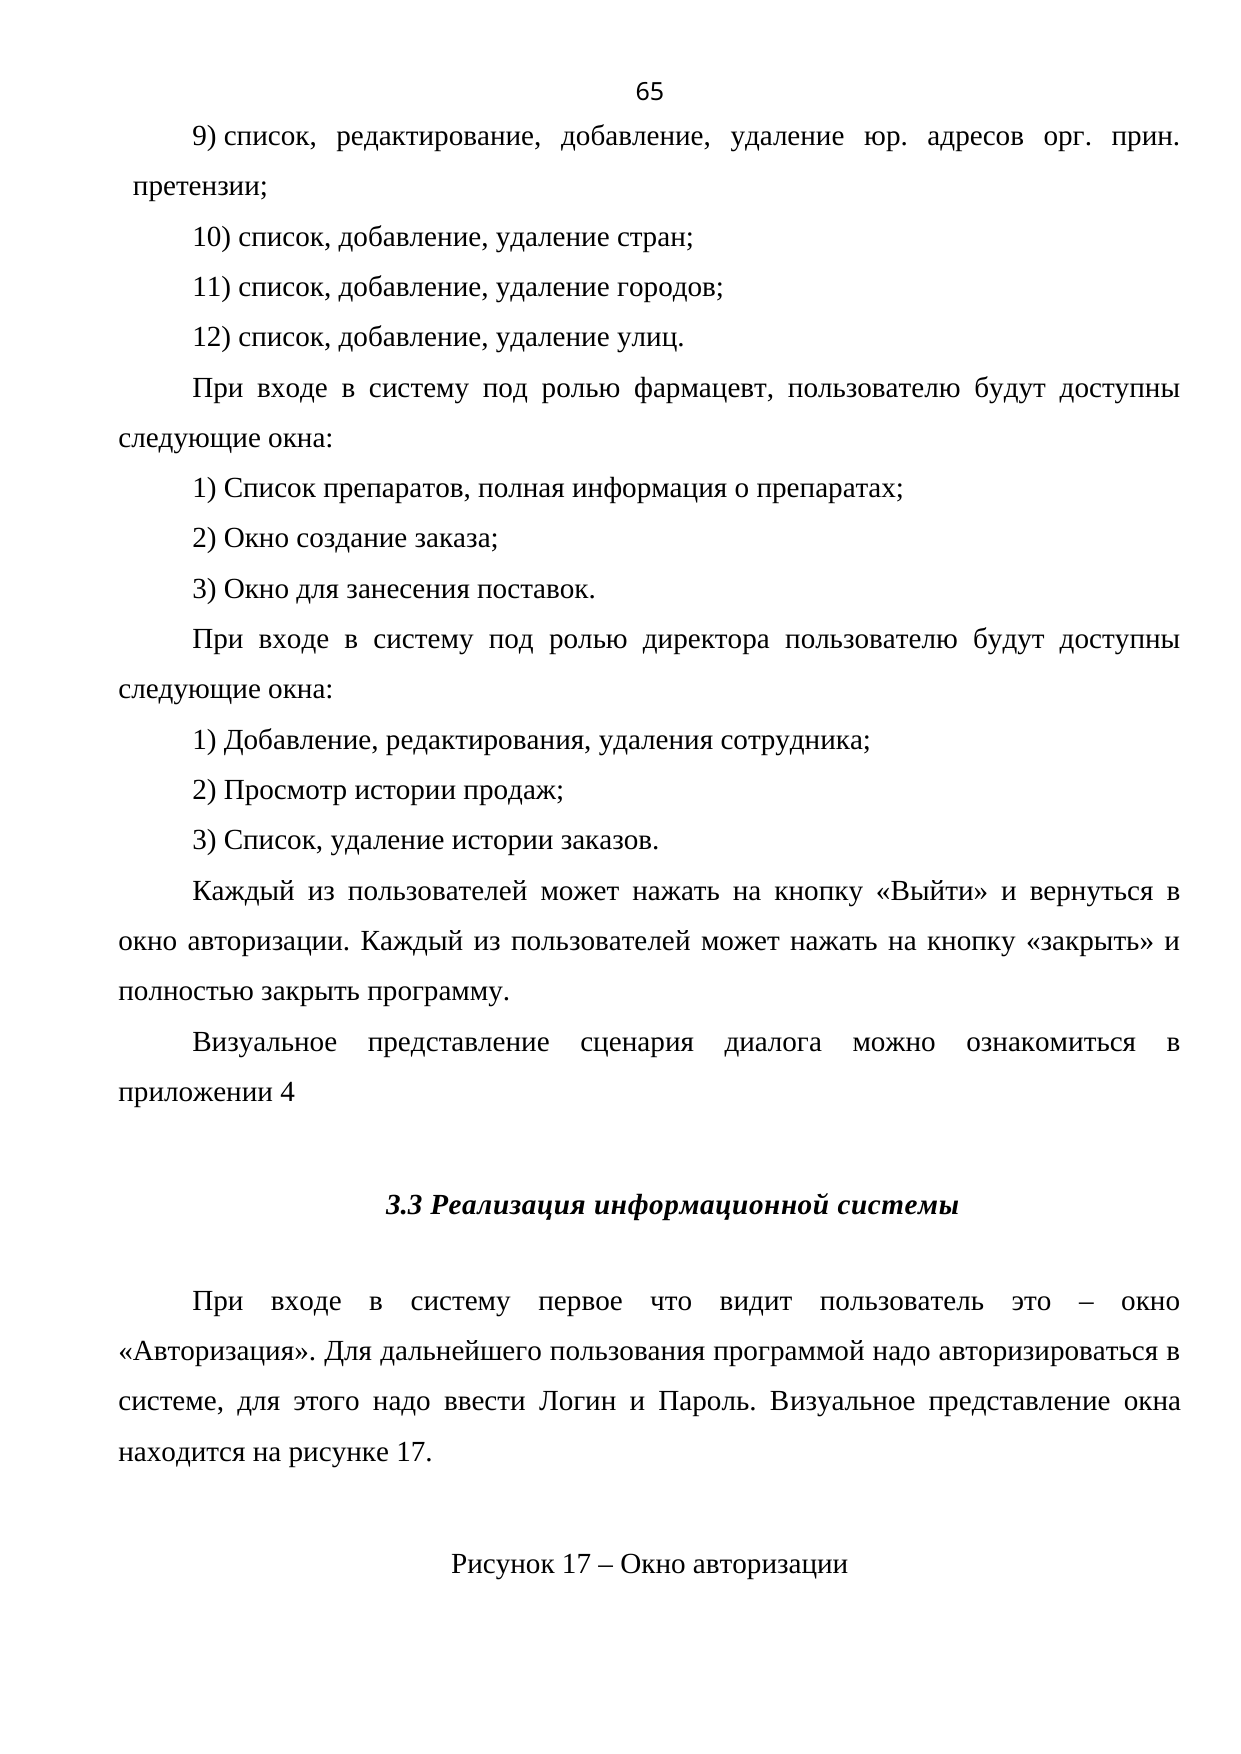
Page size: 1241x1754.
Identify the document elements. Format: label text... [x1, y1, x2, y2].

text Визуальное представление сценария диалога можно ознакомиться в приложении 4 [118, 1024, 1181, 1108]
list Рисунок 17 – Окно авторизации [118, 1547, 1181, 1580]
list Окно создание заказа; [133, 521, 1181, 554]
list список, добавление, удаление улиц. [133, 319, 1181, 353]
list Список препаратов, полная информация о препаратах; [133, 470, 1181, 504]
list список, редактирование, добавление, удаление юр. адресов орг. прин. претензии; [133, 118, 1181, 202]
list список, добавление, удаление городов; [133, 269, 1181, 303]
text При входе в систему первое что видит пользователь это – окно «Авторизация». Для дальнейшего пользования программой надо авторизироваться в системе, для этого надо ввести Логин и Пароль. Визуальное представление окна находится на рисунке 17. [118, 1283, 1181, 1467]
text Каждый из пользователей может нажать на кнопку «Выйти» и вернуться в окно авторизации. Каждый из пользователей может нажать на кнопку «закрыть» и полностью закрыть программу. [118, 873, 1181, 1007]
list список, добавление, удаление стран; [133, 219, 1181, 252]
subtitle Реализация информационной системы [164, 1187, 1181, 1220]
list Добавление, редактирования, удаления сотрудника; [133, 722, 1181, 755]
list Список, удаление истории заказов. [133, 822, 1181, 856]
text При входе в систему под ролью директора пользователю будут доступны следующие окна: [118, 621, 1181, 705]
text При входе в систему под ролью фармацевт, пользователю будут доступны следующие окна: [118, 370, 1181, 453]
list Окно для занесения поставок. [133, 571, 1181, 604]
list Просмотр истории продаж; [133, 772, 1181, 806]
